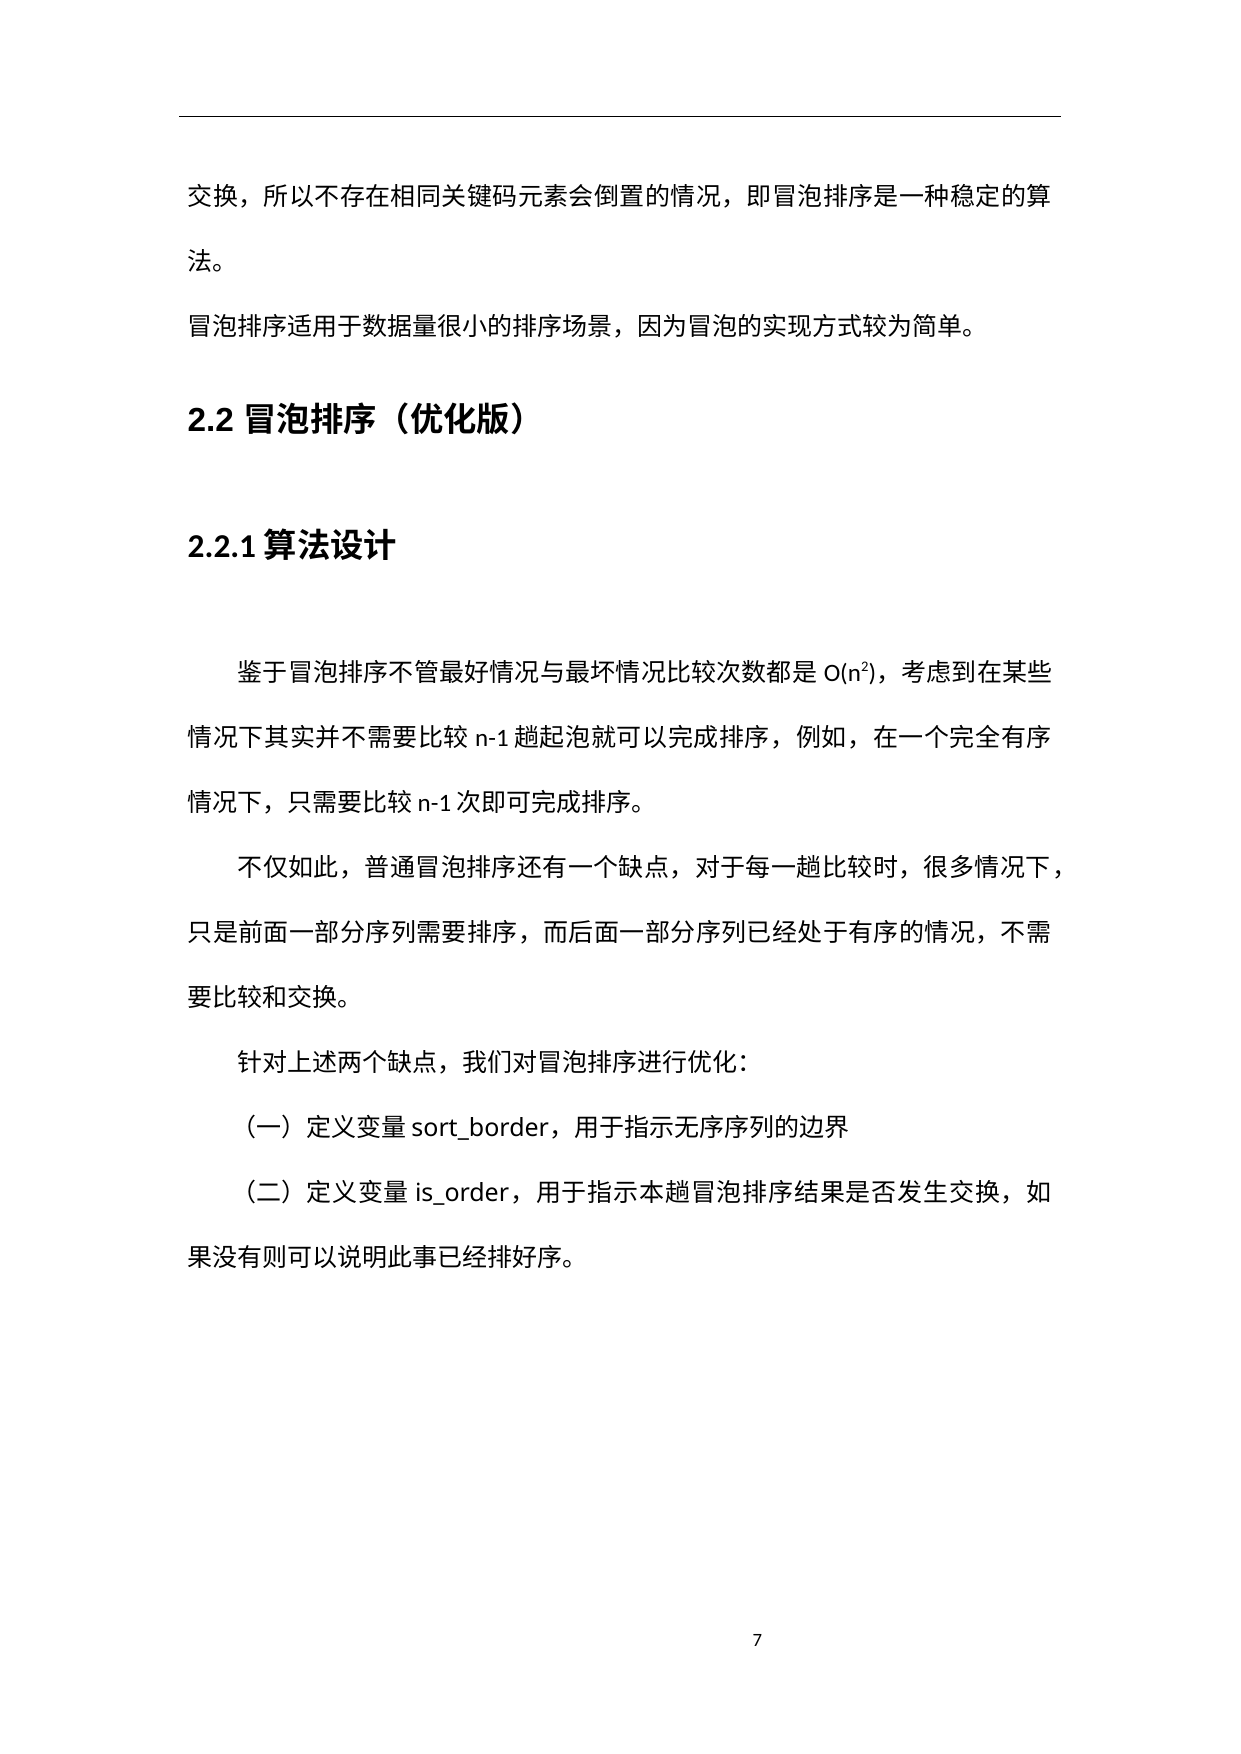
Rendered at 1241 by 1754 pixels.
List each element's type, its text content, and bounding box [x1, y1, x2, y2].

list 定义变量is_order，用于指示本趟冒泡排序结果是否发生交换，如果没有则可以说明此事已经排好序。 [187, 1158, 1053, 1288]
list 鉴于冒泡排序不管最好情况与最坏情况比较次数都是O(n2)，考虑到在某些情况下其实并不需要比较n-1趟起泡就可以完成排序，例如，在一个完全有序情况下，只需要比较n-1次即可完成排序。 [187, 638, 1053, 833]
text 冒泡排序适用于数据量很小的排序场景，因为冒泡的实现方式较为简单。 [187, 292, 1053, 357]
list 不仅如此，普通冒泡排序还有一个缺点，对于每一趟比较时，很多情况下，只是前面一部分序列需要排序，而后面一部分序列已经处于有序的情况，不需要比较和交换。 [187, 833, 1053, 1028]
list 定义变量sort_border，用于指示无序序列的边界 [187, 1093, 1053, 1158]
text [187, 162, 1053, 292]
list 针对上述两个缺点，我们对冒泡排序进行优化： [187, 1028, 1053, 1093]
subtitle 2.2 冒泡排序（优化版） [187, 384, 1053, 449]
subtitle 2.2.1 算法设计 [187, 511, 1053, 576]
